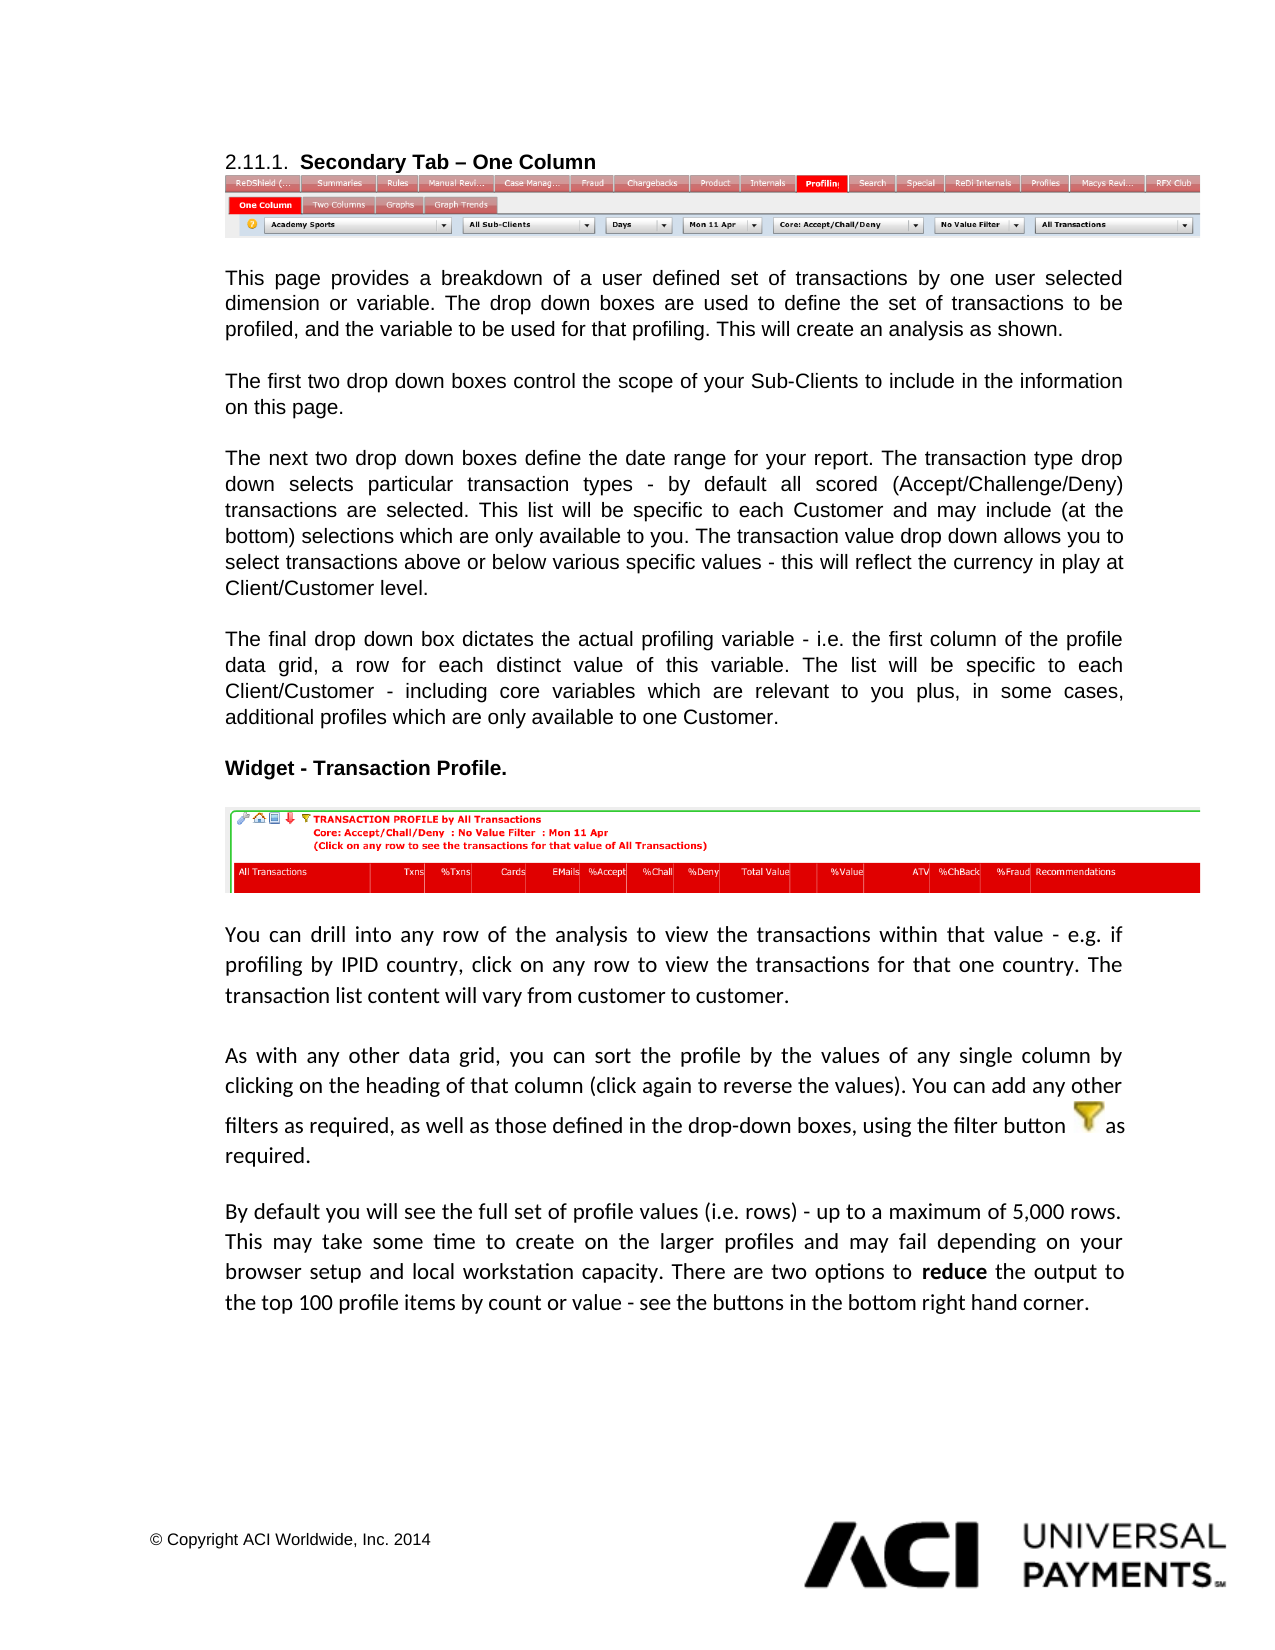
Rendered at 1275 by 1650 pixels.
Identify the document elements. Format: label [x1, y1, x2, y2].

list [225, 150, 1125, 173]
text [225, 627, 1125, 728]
picture [1073, 1101, 1105, 1133]
picture [225, 173, 1200, 238]
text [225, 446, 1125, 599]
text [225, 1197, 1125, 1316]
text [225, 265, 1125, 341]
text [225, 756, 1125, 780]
picture [225, 807, 1200, 893]
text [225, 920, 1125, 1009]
picture [802, 1519, 1229, 1590]
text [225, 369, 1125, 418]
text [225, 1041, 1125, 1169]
